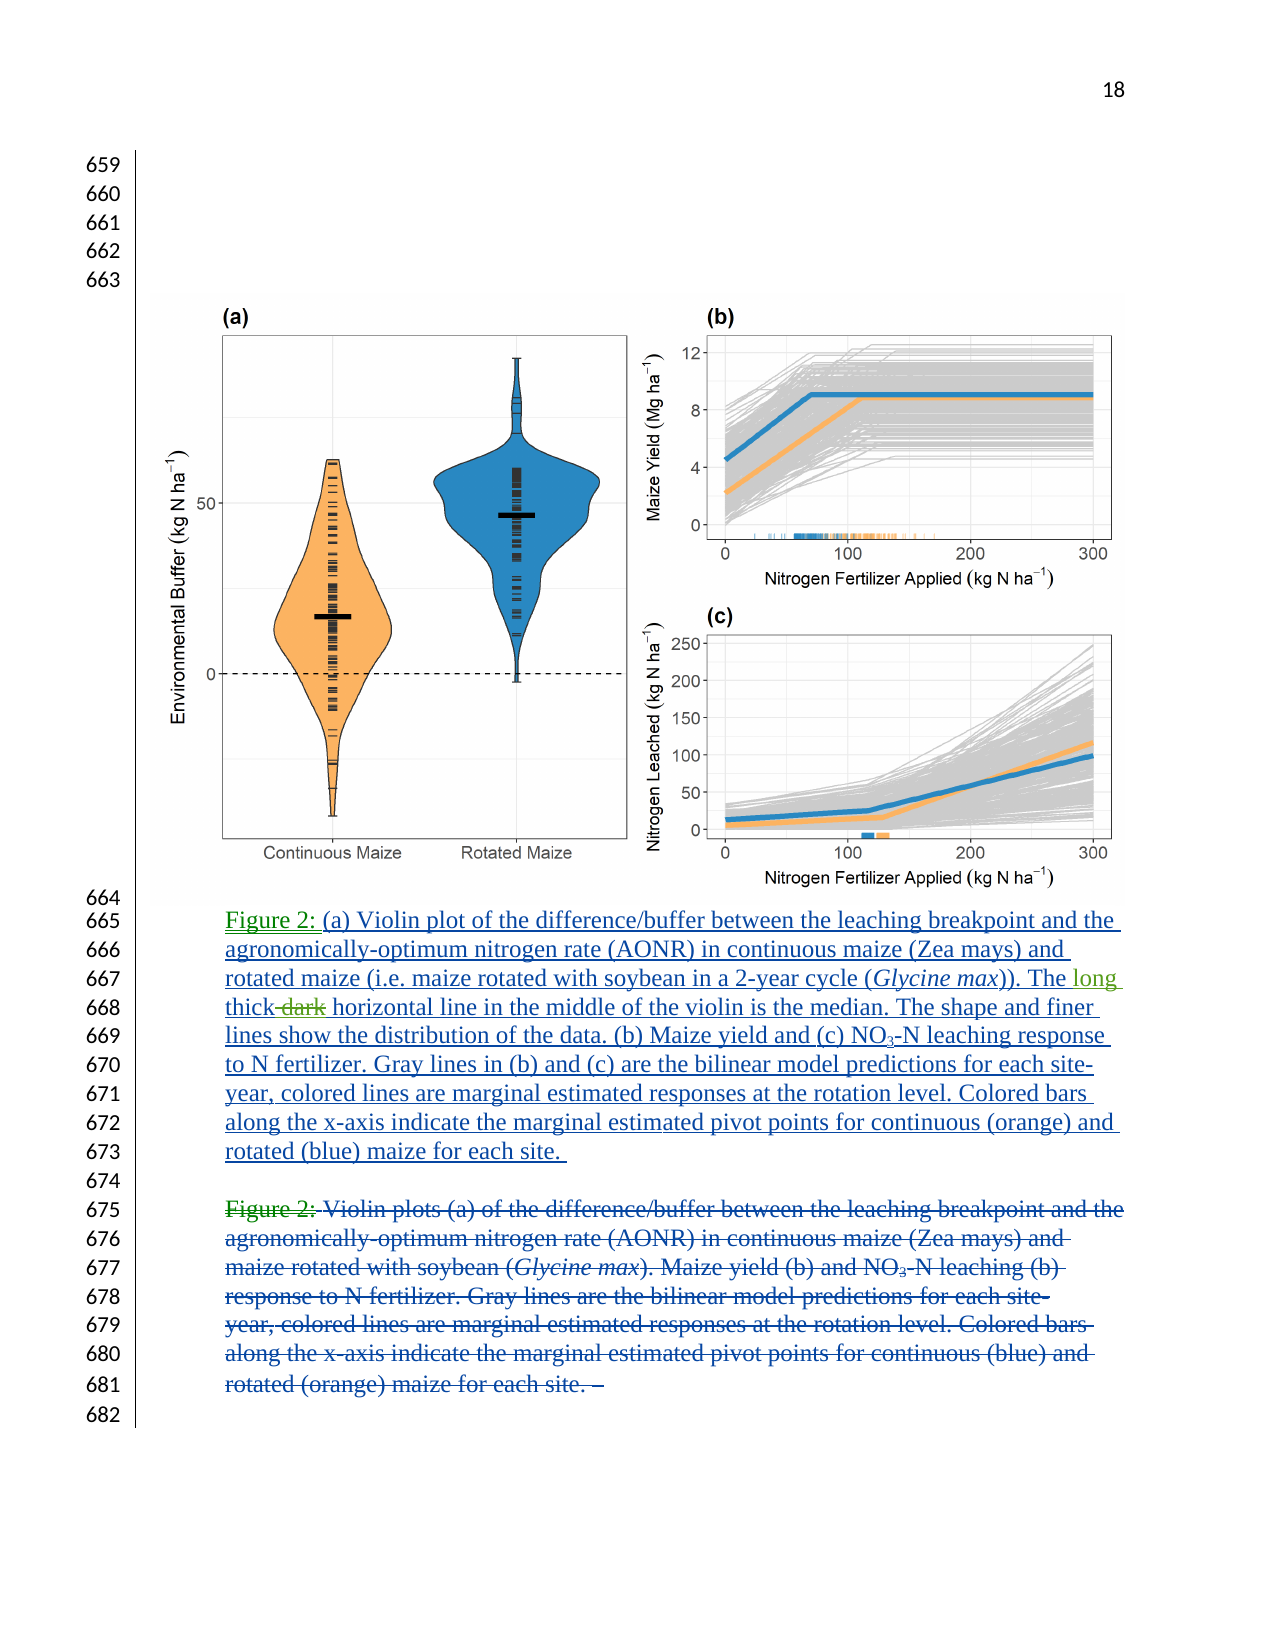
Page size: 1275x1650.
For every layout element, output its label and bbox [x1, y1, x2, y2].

picture [150, 293, 1125, 906]
